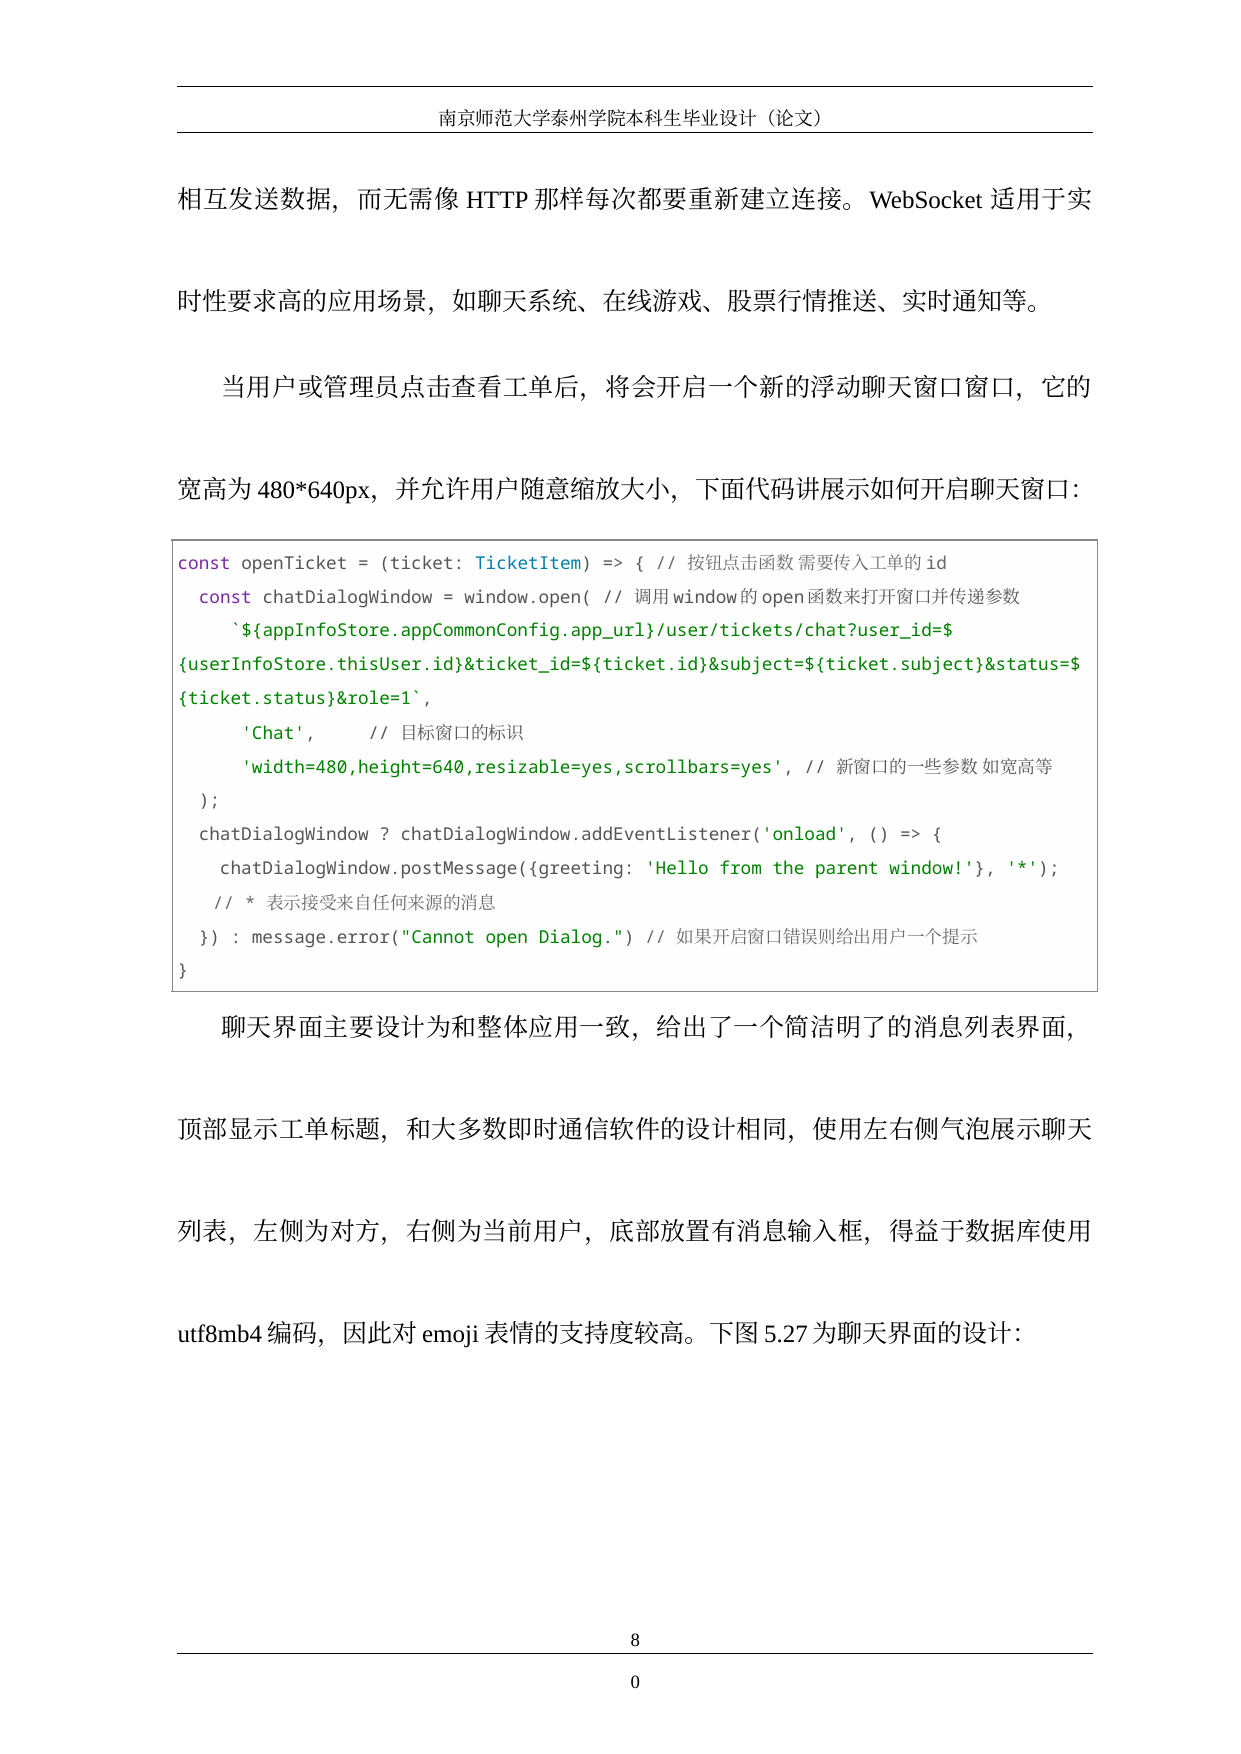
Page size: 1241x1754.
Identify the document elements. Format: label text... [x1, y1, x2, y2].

text ); [177, 783, 1093, 817]
text 'width=480,height=640,resizable=yes,scrollbars=yes', // 新窗口的一些参数 如宽高等 [177, 749, 1093, 783]
text 聊天界面主要设计为和整体应用一致，给出了一个简洁明了的消息列表界面，顶部显示工单标题，和大多数即时通信软件的设计相同，使用左右侧气泡展示聊天列表，左侧为对方，右侧为当前用户，底部放置有消息输入框，得益于数据库使用utf8mb4编码，因此对emoji表情的支持度较高。下图5.27为聊天界面的设计： [177, 992, 1093, 1366]
text } [173, 947, 1097, 991]
text chatDialogWindow ? chatDialogWindow.addEventListener('onload', () => { [177, 817, 1093, 851]
text chatDialogWindow.postMessage({greeting: 'Hello from the parent window!'}, '*'); [177, 851, 1093, 884]
text `${appInfoStore.appCommonConfig.app_url}/user/tickets/chat?user_id=${userInfoStore.thisUser.id}&ticket_id=${ticket.id}&subject=${ticket.subject}&status=${ticket.status}&role=1`, [177, 613, 1093, 715]
text const openTicket = (ticket: TicketItem) => { // 按钮点击函数 需要传入工单的id [173, 541, 1097, 579]
picture [540, 556, 544, 567]
text 'Chat', // 目标窗口的标识 [177, 715, 1093, 749]
text const chatDialogWindow = window.open( // 调用window的open函数来打开窗口并传递参数 [177, 579, 1093, 613]
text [177, 164, 1093, 334]
text }) : message.error("Cannot open Dialog.") // 如果开启窗口错误则给出用户一个提示 [177, 918, 1093, 947]
text 当用户或管理员点击查看工单后，将会开启一个新的浮动聊天窗口窗口，它的宽高为480*640px，并允许用户随意缩放大小，下面代码讲展示如何开启聊天窗口： [177, 352, 1093, 521]
text // * 表示接受来自任何来源的消息 [177, 884, 1093, 918]
